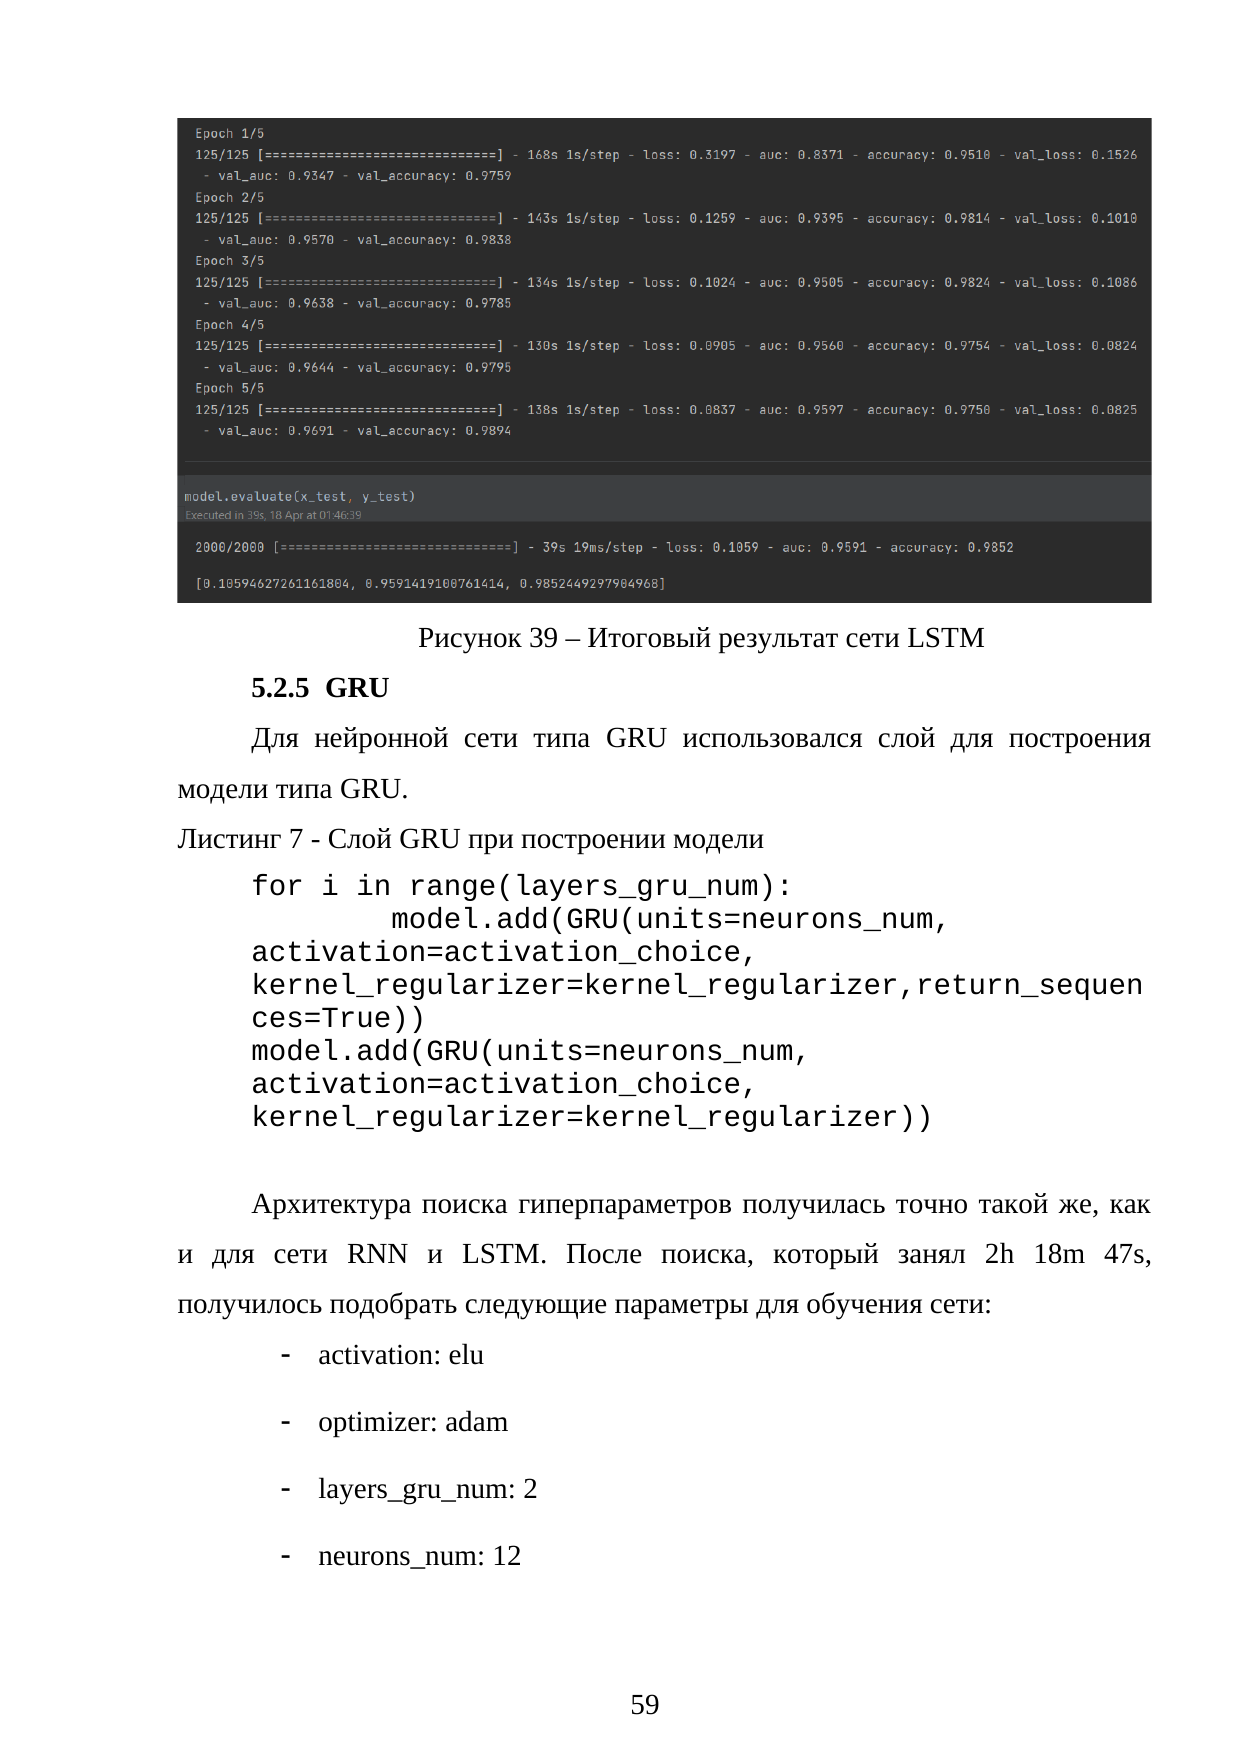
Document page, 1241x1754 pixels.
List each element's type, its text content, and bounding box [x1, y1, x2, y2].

text Для нейронной сети типа GRU использовался слой для построения модели типа GRU. [177, 720, 1152, 804]
picture [177, 118, 1152, 603]
text for i in range(layers_gru_num): [251, 871, 1152, 904]
text Листинг 7 - Слой GRU при построении модели [177, 821, 1152, 854]
subtitle GRU [217, 670, 1152, 704]
text model.add(GRU(units=neurons_num, activation=activation_choice, kernel_regularizer=kernel_regularizer)) [251, 1036, 1152, 1136]
list layers_gru_num: 2 [281, 1471, 1152, 1504]
list activation: elu [281, 1337, 1152, 1370]
list optimizer: adam [281, 1404, 1152, 1437]
text model.add(GRU(units=neurons_num, activation=activation_choice, kernel_regularizer=kernel_regularizer,return_sequences=True)) [251, 904, 1152, 1036]
text Рисунок 39 – Итоговый результат сети LSTM [177, 620, 1152, 653]
text Архитектура поиска гиперпараметров получилась точно такой же, как и для сети RNN и LSTM. После поиска, который занял 2h 18m 47s, получилось подобрать следующие параметры для обучения сети: [177, 1186, 1152, 1320]
list neurons_num: 12 [281, 1538, 1152, 1572]
